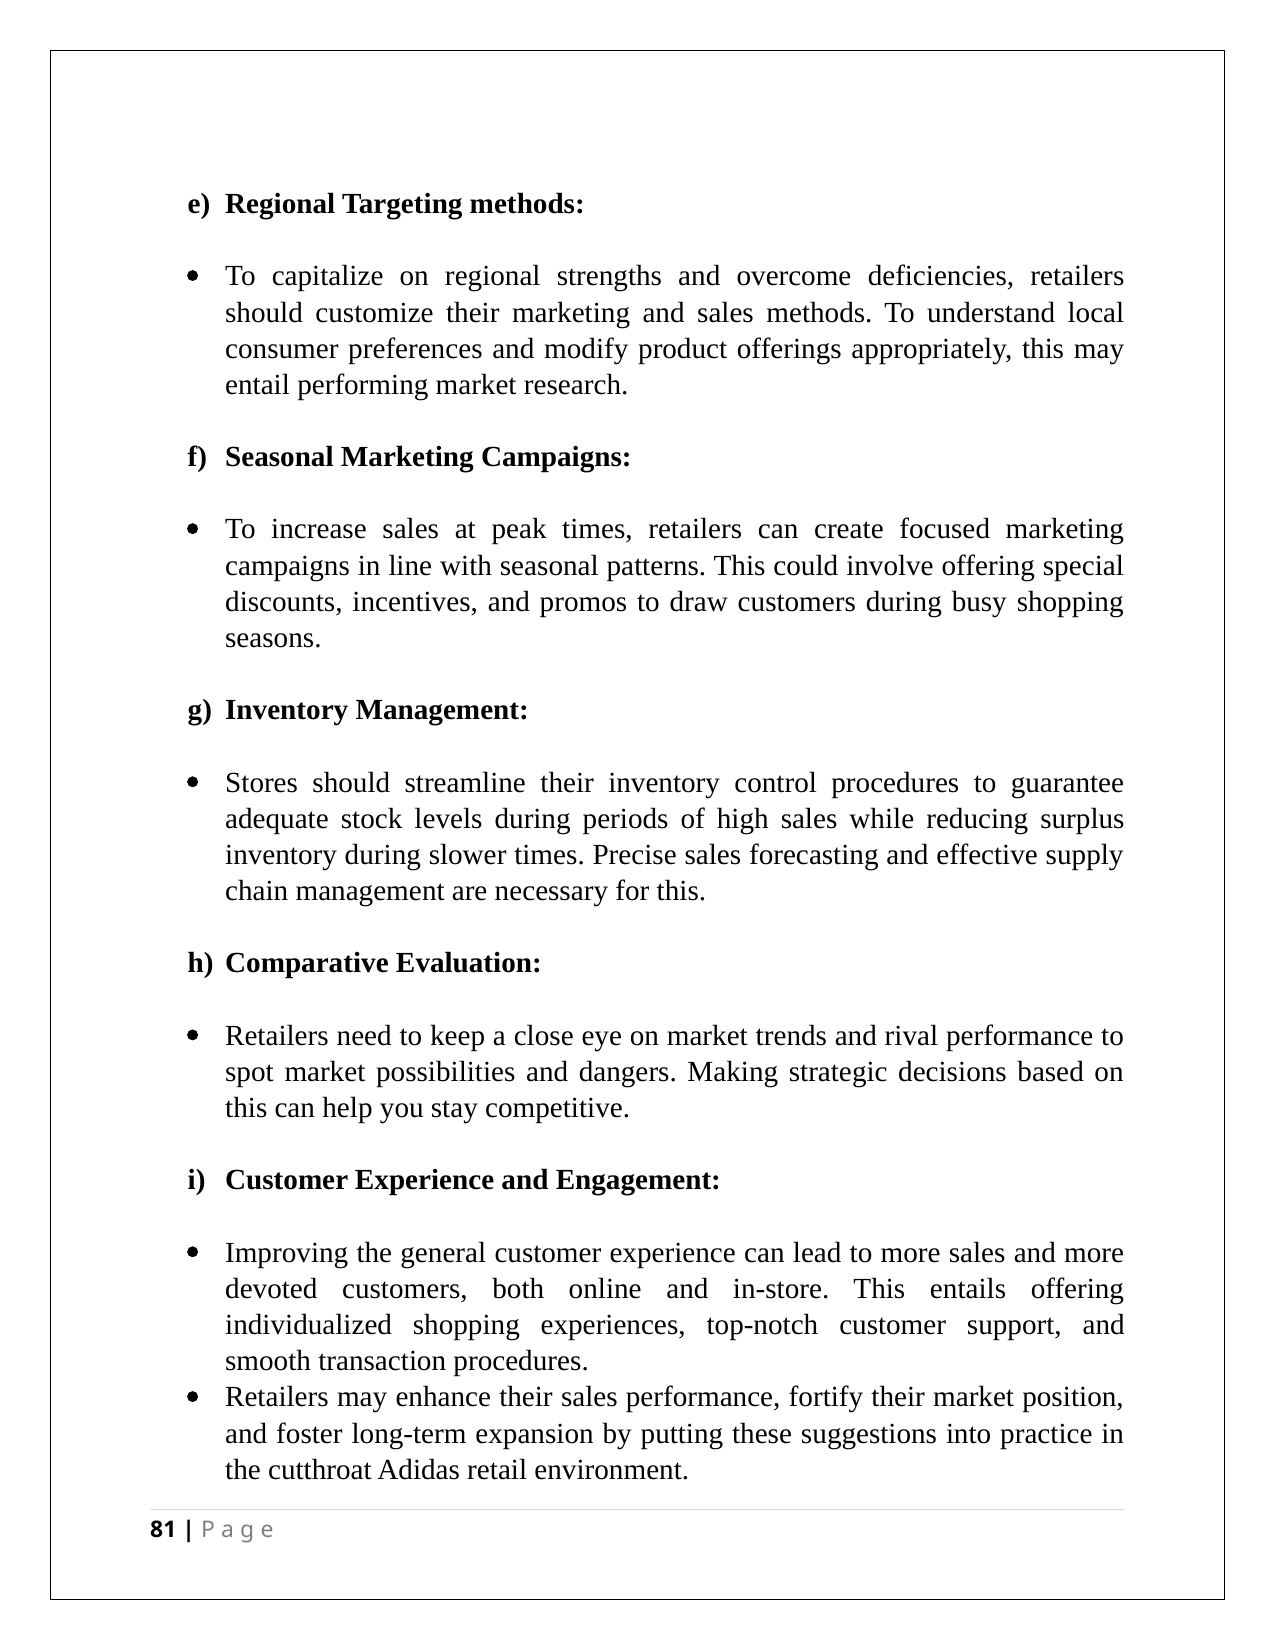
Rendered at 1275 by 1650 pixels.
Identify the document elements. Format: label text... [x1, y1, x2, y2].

list Comparative Evaluation: [187, 946, 1125, 979]
list Retailers may enhance their sales performance, fortify their market position, and foster long-term expansion by putting these suggestions into practice in the cutthroat Adidas retail environment. [187, 1379, 1125, 1485]
list To capitalize on regional strengths and overcome deficiencies, retailers should customize their marketing and sales methods. To understand local consumer preferences and modify product offerings appropriately, this may entail performing market research. [187, 258, 1125, 401]
list Regional Targeting methods: [187, 186, 1125, 220]
list Inventory Management: [187, 692, 1125, 726]
list To increase sales at peak times, retailers can create focused marketing campaigns in line with seasonal patterns. This could involve offering special discounts, incentives, and promos to draw customers during busy shopping seasons. [187, 512, 1125, 654]
list Stores should streamline their inventory control procedures to guarantee adequate stock levels during periods of high sales while reducing surplus inventory during slower times. Precise sales forecasting and effective supply chain management are necessary for this. [187, 765, 1125, 907]
list Customer Experience and Engagement: [187, 1162, 1125, 1196]
list Seasonal Marketing Campaigns: [187, 439, 1125, 473]
list Improving the general customer experience can lead to more sales and more devoted customers, both online and in-store. This entails offering individualized shopping experiences, top-notch customer support, and smooth transaction procedures. [187, 1235, 1125, 1377]
list Retailers need to keep a close eye on market trends and rival performance to spot market possibilities and dangers. Making strategic decisions based on this can help you stay competitive. [187, 1018, 1125, 1124]
